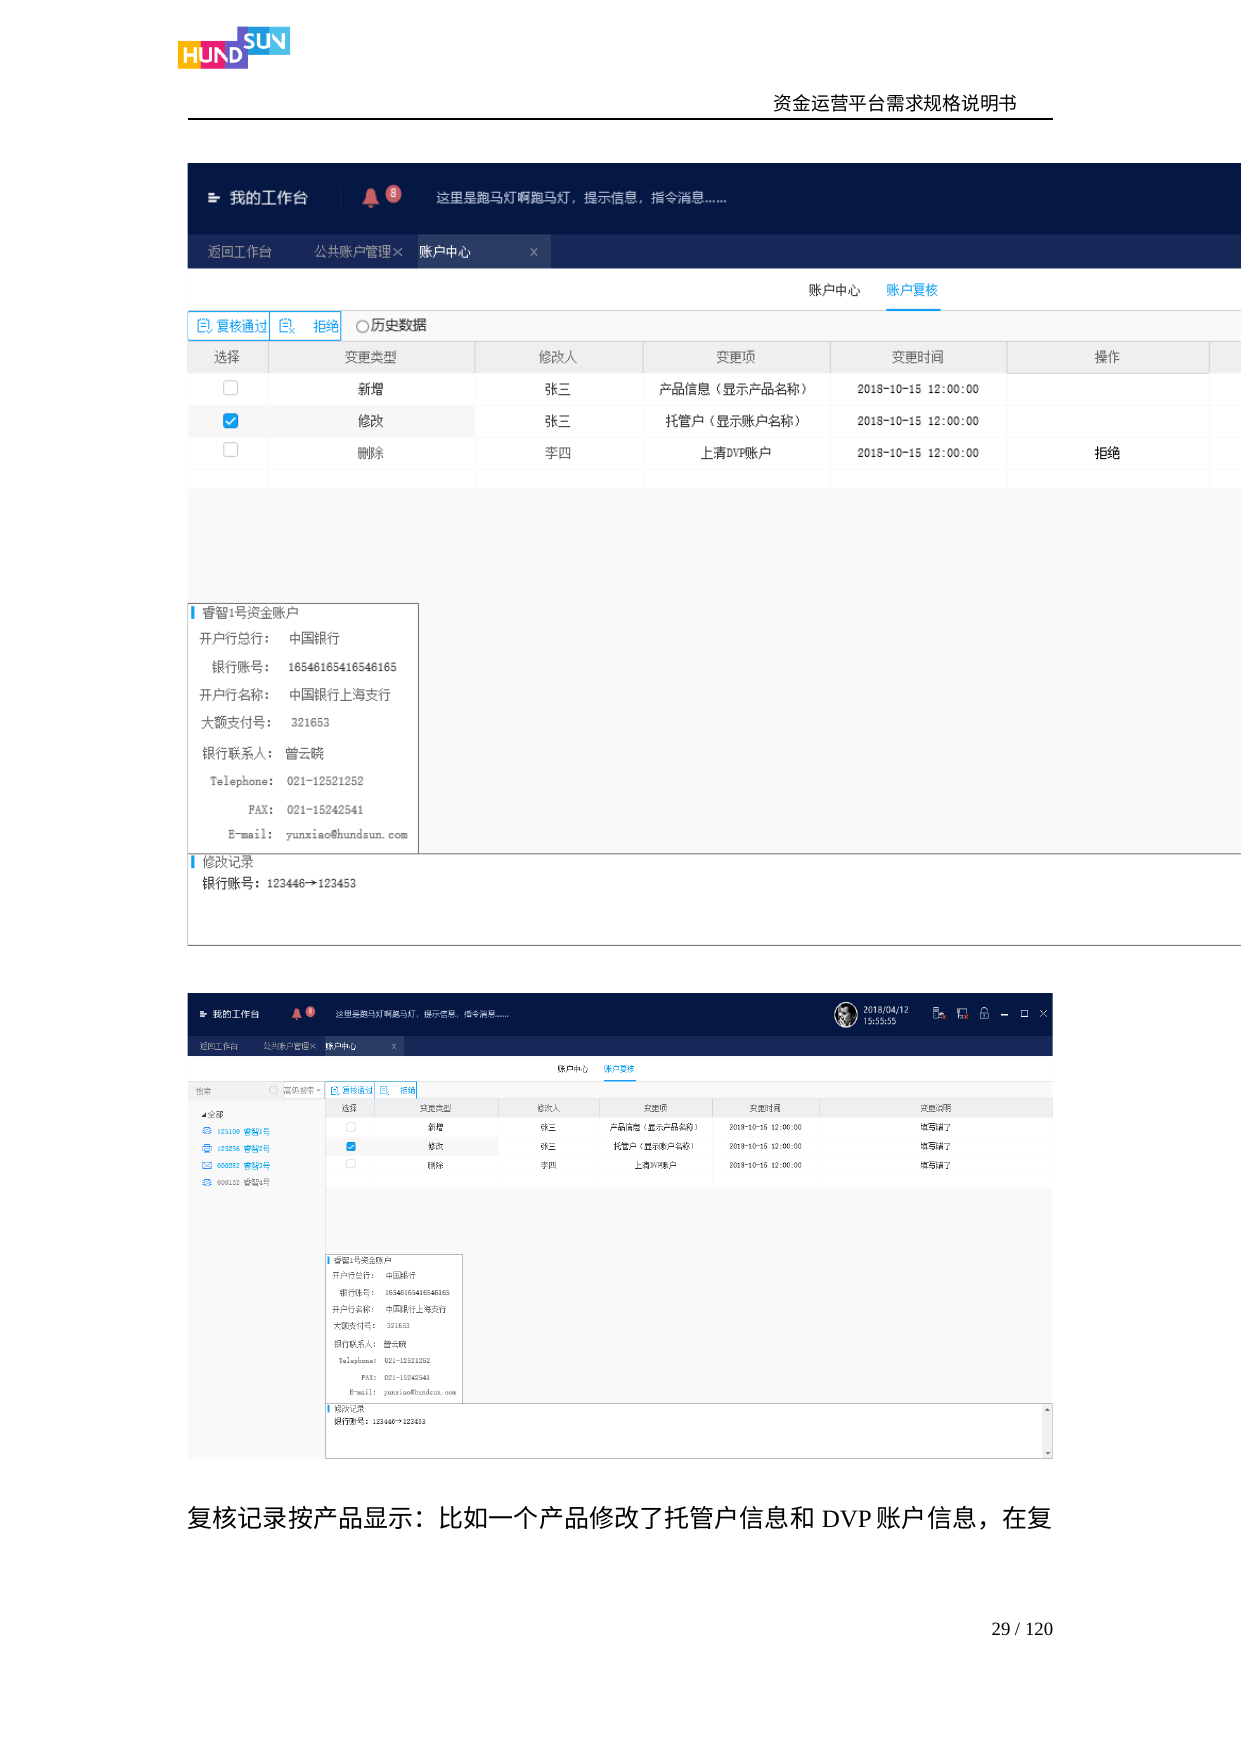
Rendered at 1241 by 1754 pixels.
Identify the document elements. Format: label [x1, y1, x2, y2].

picture [187, 993, 1053, 1459]
text [187, 1483, 1053, 1551]
picture [177, 26, 291, 69]
picture [187, 163, 1241, 946]
